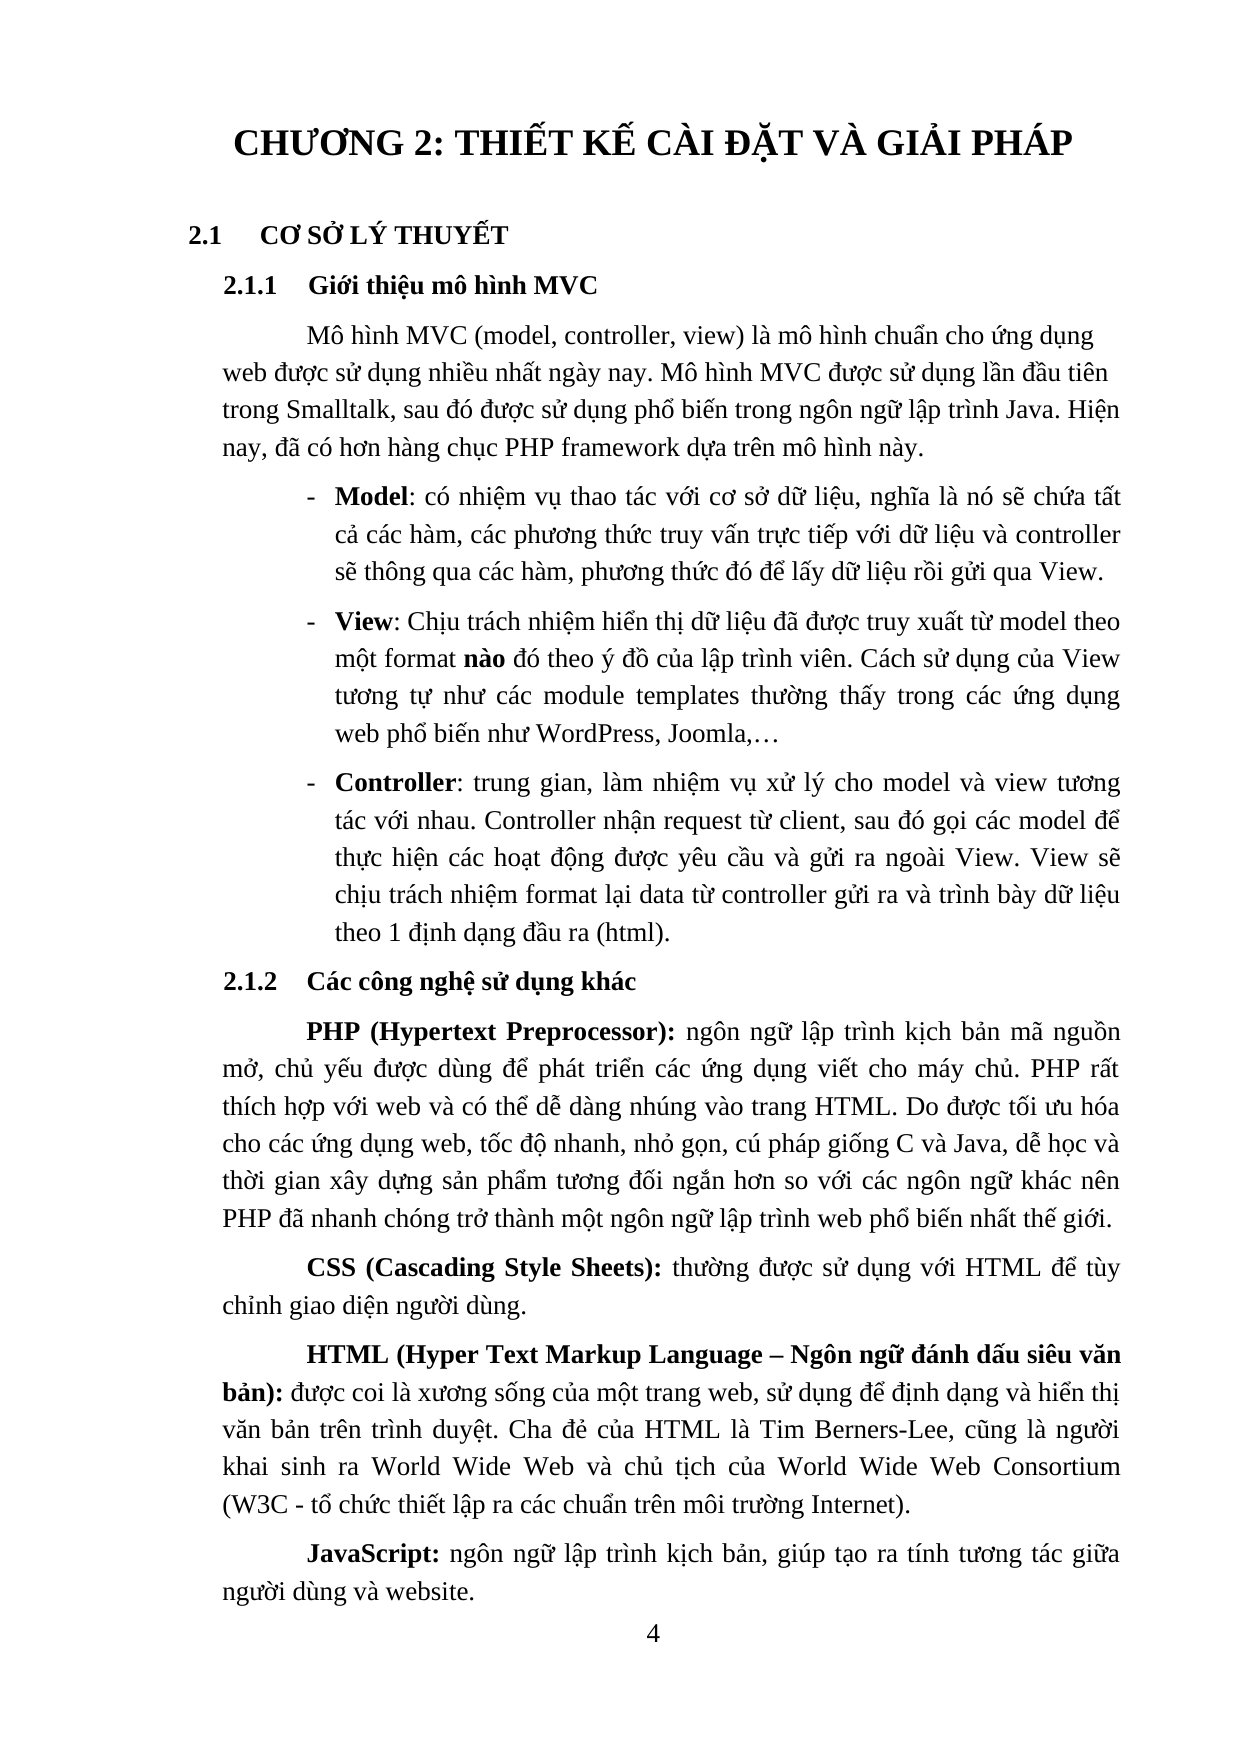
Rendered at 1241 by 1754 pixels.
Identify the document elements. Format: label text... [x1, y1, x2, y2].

list JavaScript: ngôn ngữ lập trình kịch bản, giúp tạo ra tính tương tác giữa người dùng và website. [222, 1538, 1122, 1606]
list Controller: trung gian, làm nhiệm vụ xử lý cho model và view tương tác với nhau. Controller nhận request từ client, sau đó gọi các model để thực hiện các hoạt động được yêu cầu và gửi ra ngoài View. View sẽ chịu trách nhiệm format lại data từ controller gửi ra và trình bày dữ liệu theo 1 định dạng đầu ra (html). [306, 767, 1122, 947]
list HTML (Hyper Text Markup Language – Ngôn ngữ đánh dấu siêu văn bản): được coi là xương sống của một trang web, sử dụng để định dạng và hiển thị văn bản trên trình duyệt. Cha đẻ của HTML là Tim Berners-Lee, cũng là người khai sinh ra World Wide Web và chủ tịch của World Wide Web Consortium (W3C - tổ chức thiết lập ra các chuẩn trên môi trường Internet). [222, 1339, 1122, 1519]
list Model: có nhiệm vụ thao tác với cơ sở dữ liệu, nghĩa là nó sẽ chứa tất cả các hàm, các phương thức truy vấn trực tiếp với dữ liệu và controller sẽ thông qua các hàm, phương thức đó để lấy dữ liệu rồi gửi qua View. [306, 481, 1122, 586]
list PHP (Hypertext Preprocessor): ngôn ngữ lập trình kịch bản mã nguồn mở, chủ yếu được dùng để phát triển các ứng dụng viết cho máy chủ. PHP rất thích hợp với web và có thể dễ dàng nhúng vào trang HTML. Do được tối ưu hóa cho các ứng dụng web, tốc độ nhanh, nhỏ gọn, cú pháp giống C và Java, dễ học và thời gian xây dựng sản phẩm tương đối ngắn hơn so với các ngôn ngữ khác nên PHP đã nhanh chóng trở thành một ngôn ngữ lập trình web phổ biến nhất thế giới. [222, 1015, 1122, 1233]
list Các công nghệ sử dụng khác [250, 966, 1122, 997]
list Giới thiệu mô hình MVC [250, 269, 1122, 300]
list View: Chịu trách nhiệm hiển thị dữ liệu đã được truy xuất từ model theo một format nào đó theo ý đồ của lập trình viên. Cách sử dụng của View tương tự như các module templates thường thấy trong các ứng dụng web phổ biến như WordPress, Joomla,… [306, 605, 1122, 748]
list CƠ SỞ LÝ THUYẾT [222, 219, 1122, 250]
list CSS (Cascading Style Sheets): thường được sử dụng với HTML để tùy chỉnh giao diện người dùng. [222, 1252, 1122, 1320]
subtitle CHƯƠNG 2: THIẾT KẾ CÀI ĐẶT VÀ GIẢI PHÁP [184, 120, 1122, 163]
list Mô hình MVC (model, controller, view) là mô hình chuẩn cho ứng dụng web được sử dụng nhiều nhất ngày nay. Mô hình MVC được sử dụng lần đầu tiên trong Smalltalk, sau đó được sử dụng phổ biến trong ngôn ngữ lập trình Java. Hiện nay, đã có hơn hàng chục PHP framework dựa trên mô hình này. [222, 319, 1122, 462]
